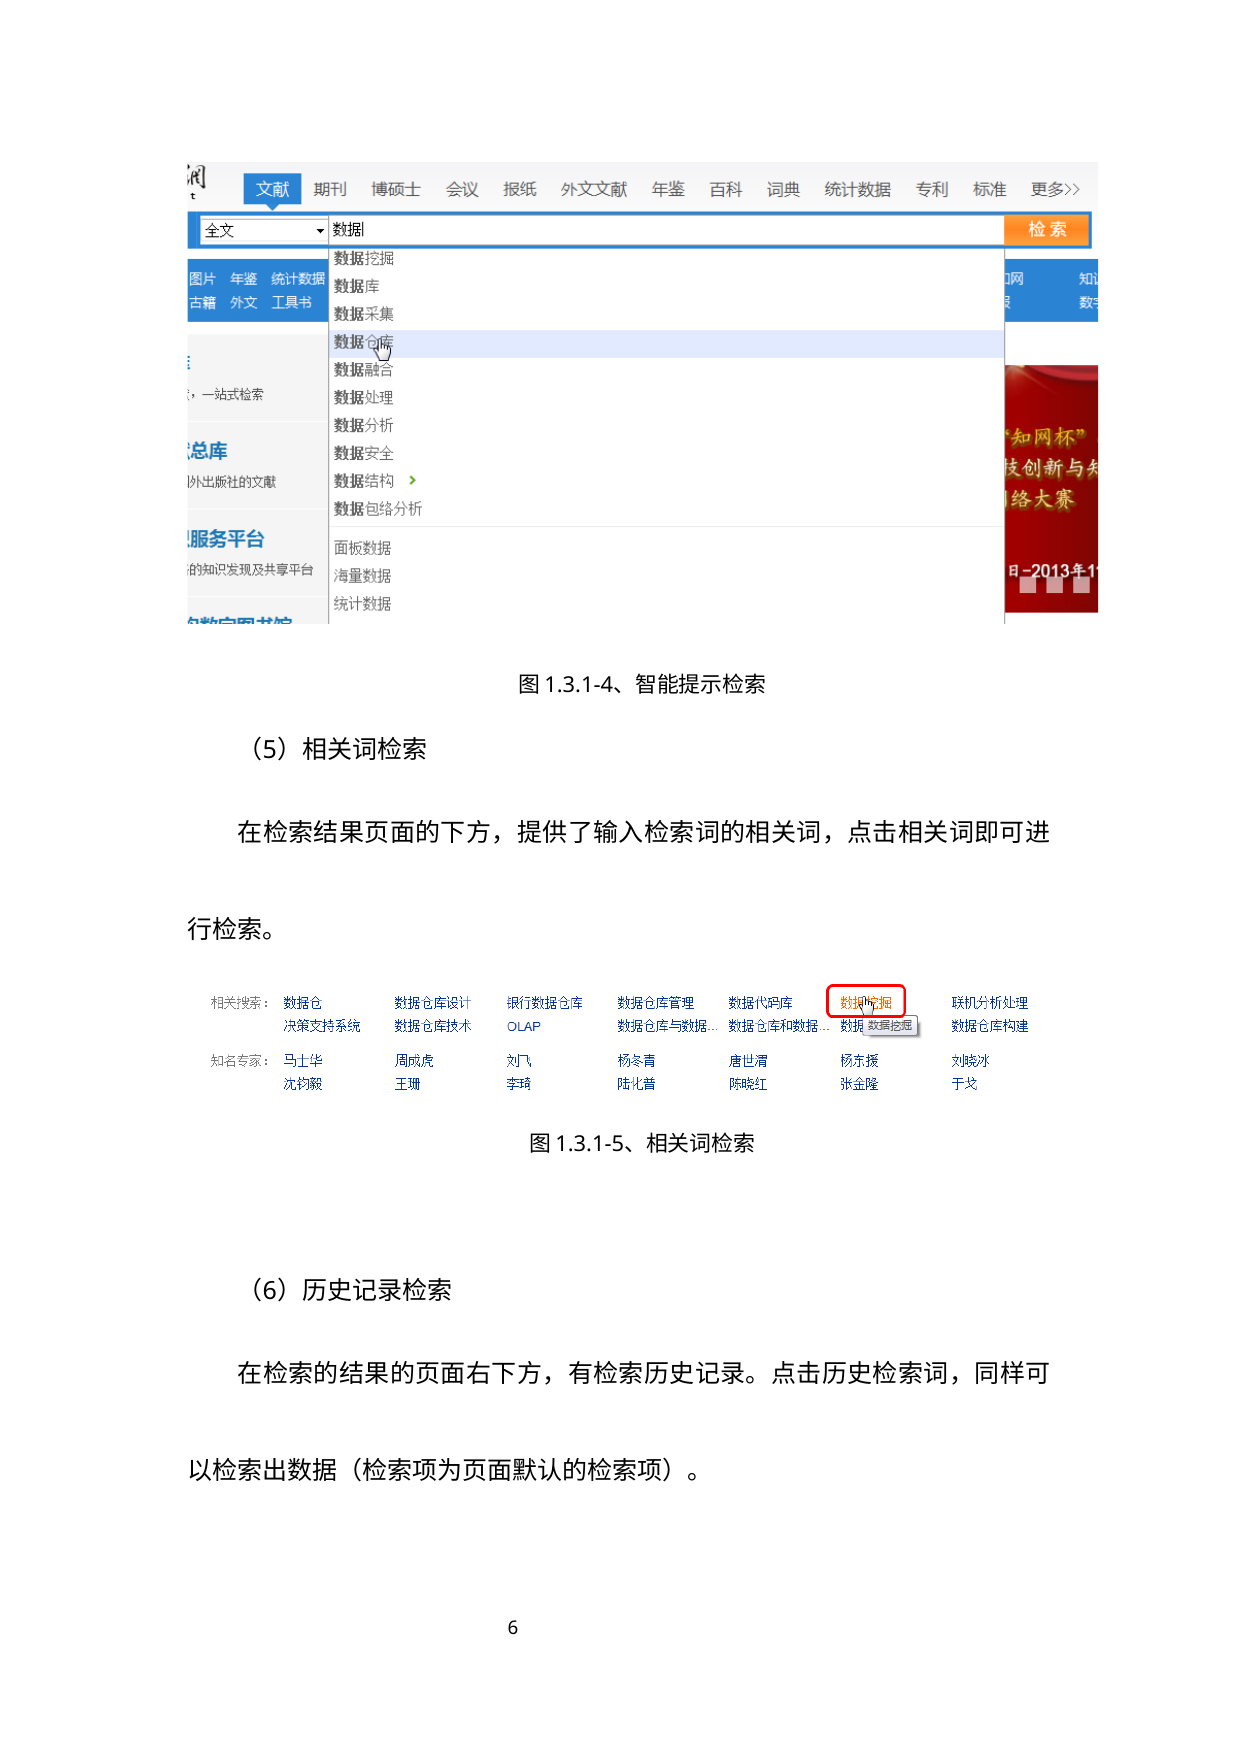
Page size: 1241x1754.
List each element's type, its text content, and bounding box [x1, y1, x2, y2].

text 在检索结果页面的下方，提供了输入检索词的相关词，点击相关词即可进行检索。 [187, 798, 1053, 960]
text （6）历史记录检索 [187, 1256, 1053, 1321]
picture [187, 162, 1099, 624]
text 图1.3.1-5、相关词检索 [187, 1126, 1053, 1158]
picture [187, 978, 1100, 1104]
text 图1.3.1-4、智能提示检索 [187, 666, 1053, 699]
text 在检索的结果的页面右下方，有检索历史记录。点击历史检索词，同样可以检索出数据（检索项为页面默认的检索项）。 [187, 1339, 1053, 1501]
text （5）相关词检索 [187, 715, 1053, 780]
